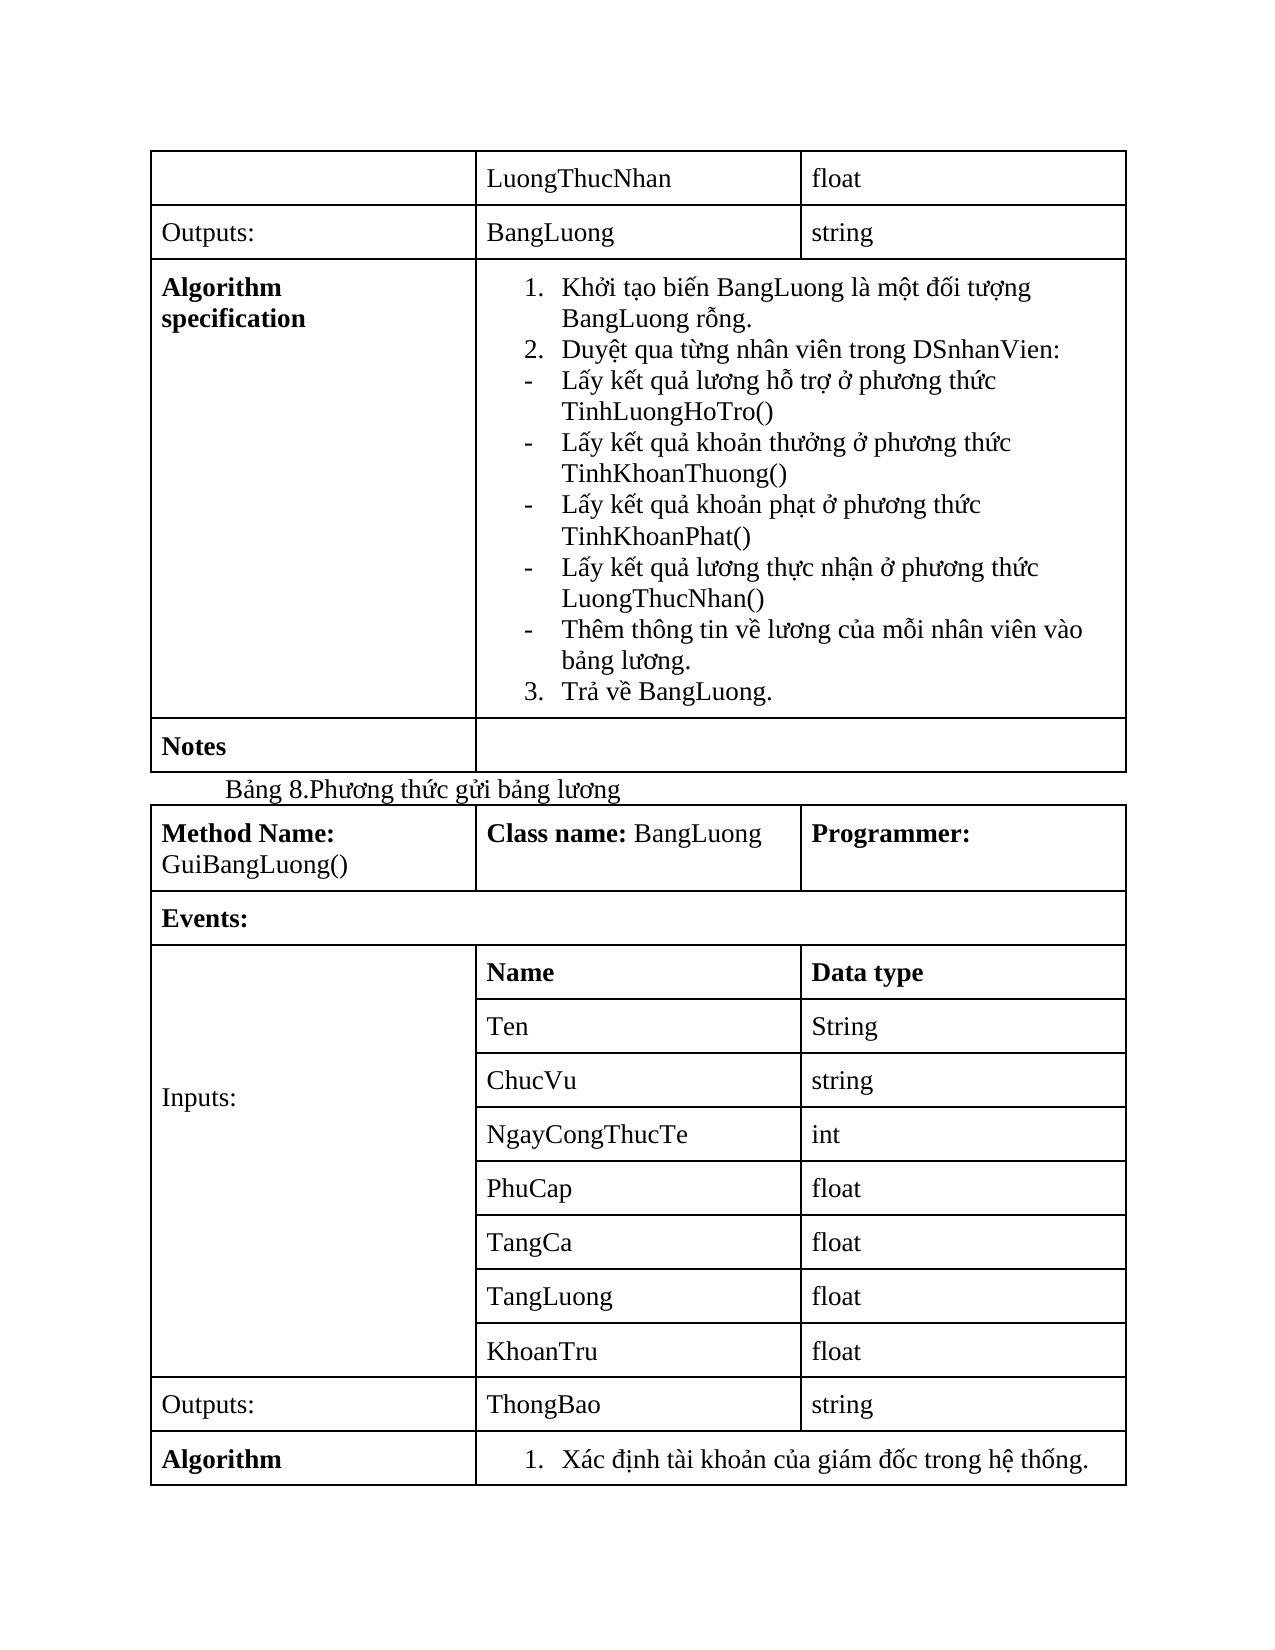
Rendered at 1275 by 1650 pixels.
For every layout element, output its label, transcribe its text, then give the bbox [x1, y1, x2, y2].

table_cell Ten [477, 1000, 800, 1052]
table_cell float [802, 1324, 1125, 1376]
table_cell KhoanTru [477, 1324, 800, 1376]
table_cell string [802, 1054, 1125, 1106]
table_cell Outputs: [152, 206, 475, 258]
table_header Method Name: GuiBangLuong() [152, 806, 475, 889]
table_cell Outputs: [152, 1378, 475, 1430]
table_header Class name: BangLuong [477, 806, 800, 889]
table_cell float [802, 152, 1125, 204]
table_cell ChucVu [477, 1054, 800, 1106]
table_cell string [802, 206, 1125, 258]
table_cell LuongThucNhan [477, 152, 800, 204]
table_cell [152, 1432, 475, 1484]
table_header Programmer: [802, 806, 1125, 889]
table_cell float [802, 1162, 1125, 1214]
table_cell Events: [152, 892, 1125, 944]
text Bảng 8.Phương thức gửi bảng lương [225, 773, 1125, 804]
table_cell float [802, 1270, 1125, 1322]
table_cell PhuCap [477, 1162, 800, 1214]
table_cell BangLuong [477, 206, 800, 258]
table_cell TangLuong [477, 1270, 800, 1322]
table_cell Notes [152, 719, 475, 771]
table_cell ThongBao [477, 1378, 800, 1430]
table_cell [477, 1432, 1125, 1484]
table_cell NgayCongThucTe [477, 1108, 800, 1160]
table_cell Data type [802, 946, 1125, 998]
table_cell TangCa [477, 1216, 800, 1268]
table_cell string [802, 1378, 1125, 1430]
table_cell Algorithm specification [152, 260, 475, 717]
table_cell Inputs: [152, 946, 475, 1376]
table_cell int [802, 1108, 1125, 1160]
table_cell String [802, 1000, 1125, 1052]
table_cell [477, 719, 1125, 771]
table_cell Name [477, 946, 800, 998]
table_cell Khởi tạo biến BangLuong là một đối tượng BangLuong rỗng. Duyệt qua từng nhân viên trong DSnhanVien: Lấy kết quả lương hỗ trợ ở phương thức TinhLuongHoTro() Lấy kết quả khoản thưởng ở phương thức TinhKhoanThuong() Lấy kết quả khoản phạt ở phương thức TinhKhoanPhat() Lấy kết quả lương thực nhận ở phương thức LuongThucNhan() Thêm thông tin về lương của mỗi nhân viên vào bảng lương. Trả về BangLuong. [477, 260, 1125, 717]
table_cell float [802, 1216, 1125, 1268]
